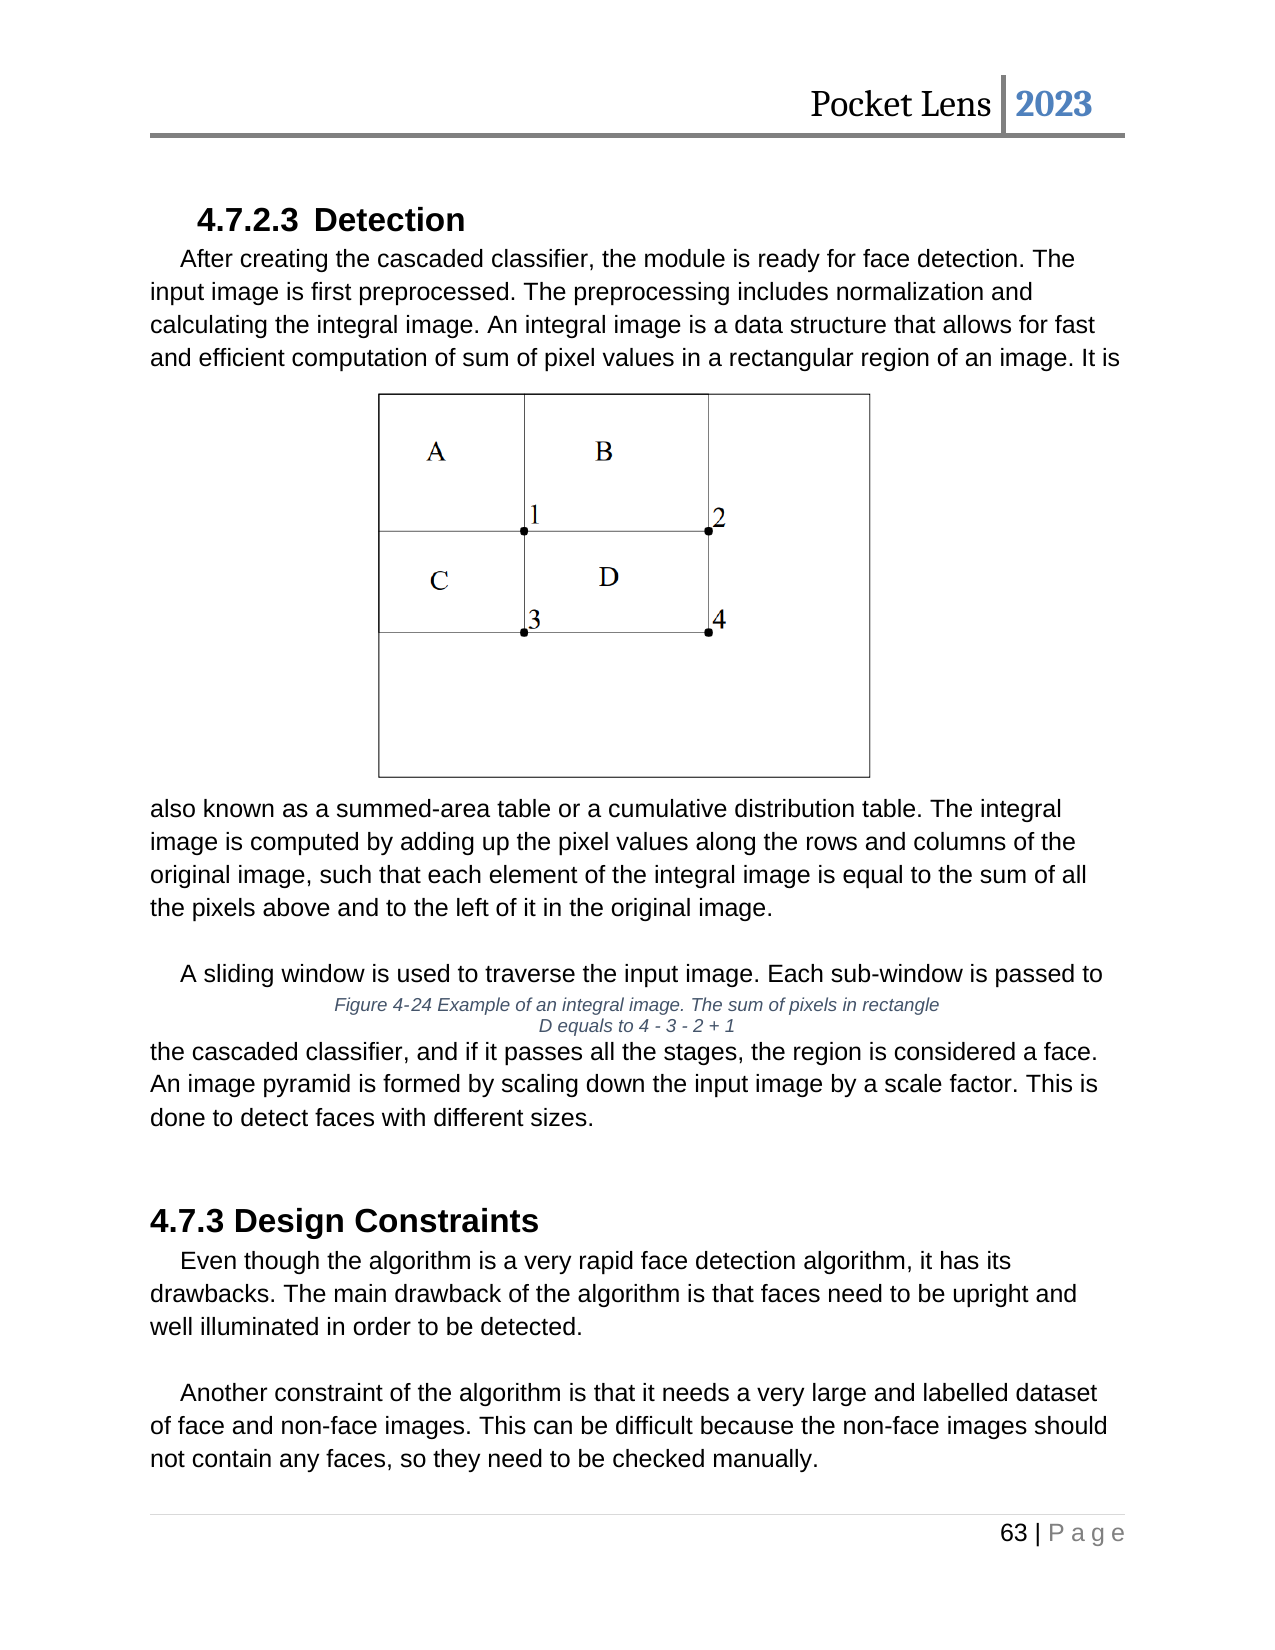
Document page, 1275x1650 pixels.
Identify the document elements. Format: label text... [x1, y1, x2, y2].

text Another constraint of the algorithm is that it needs a very large and labelled dataset of face and non-face images. This can be difficult because the non-face images should not contain any faces, so they need to be checked manually. [150, 1378, 1125, 1473]
text Even though the algorithm is a very rapid face detection algorithm, it has its drawbacks. The main drawback of the algorithm is that faces need to be upright and well illuminated in order to be detected. [150, 1246, 1125, 1341]
subtitle Design Constraints [150, 1202, 1125, 1240]
subtitle Detection [299, 199, 1125, 238]
picture [351, 374, 893, 794]
text A sliding window is used to traverse the input image. Each sub-window is passed to the cascaded classifier, and if it passes all the stages, the region is considered a face. An image pyramid is formed by scaling down the input image by a scale factor. This is done to detect faces with different sizes. [150, 959, 1125, 1131]
